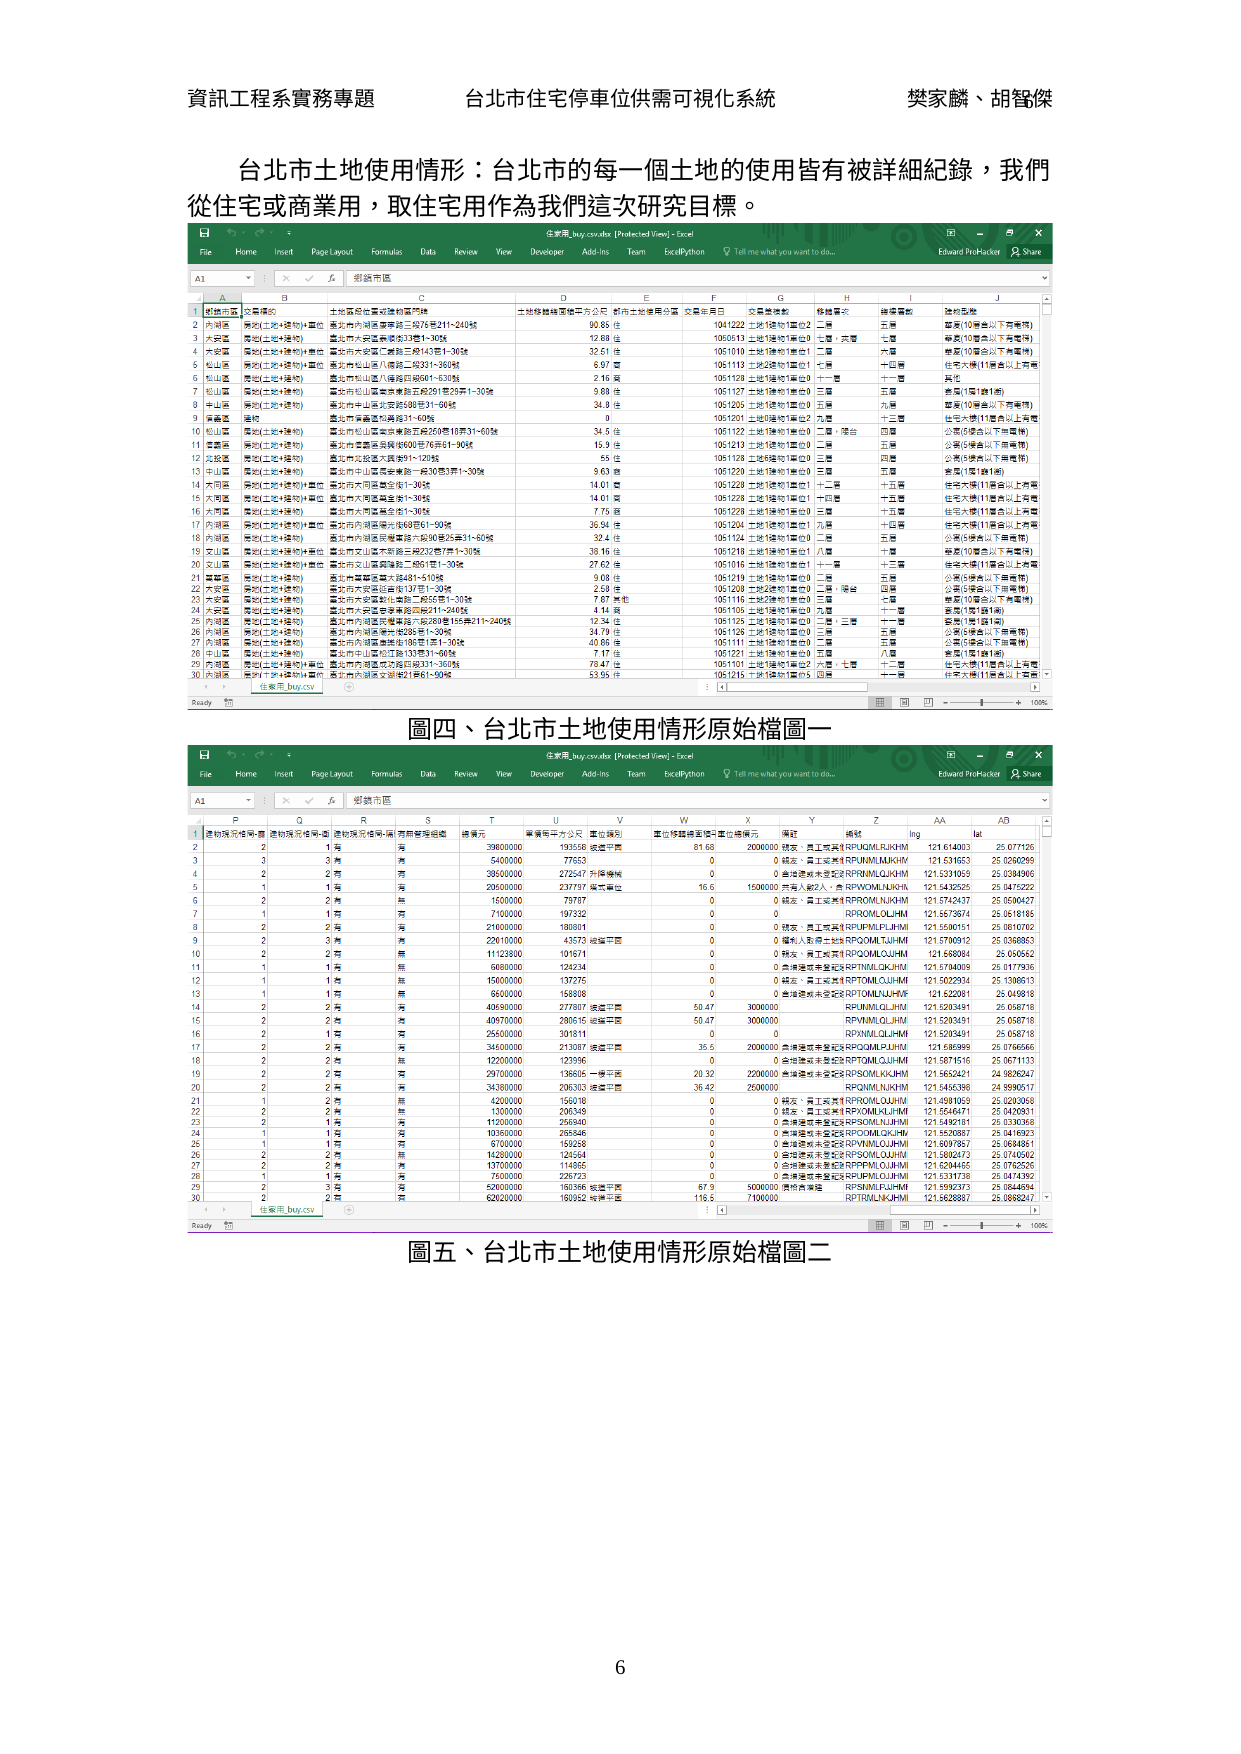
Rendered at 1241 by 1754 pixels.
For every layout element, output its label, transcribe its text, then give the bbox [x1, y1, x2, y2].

text 圖五、台北市土地使用情形原始檔圖二 [187, 1233, 1053, 1268]
text 台北市土地使用情形：台北市的每一個土地的使用皆有被詳細紀錄，我們從住宅或商業用，取住宅用作為我們這次研究目標。 [187, 151, 1053, 223]
picture [187, 745, 1053, 1233]
picture [187, 223, 1053, 710]
text 圖四、台北市土地使用情形原始檔圖一 [187, 710, 1053, 745]
